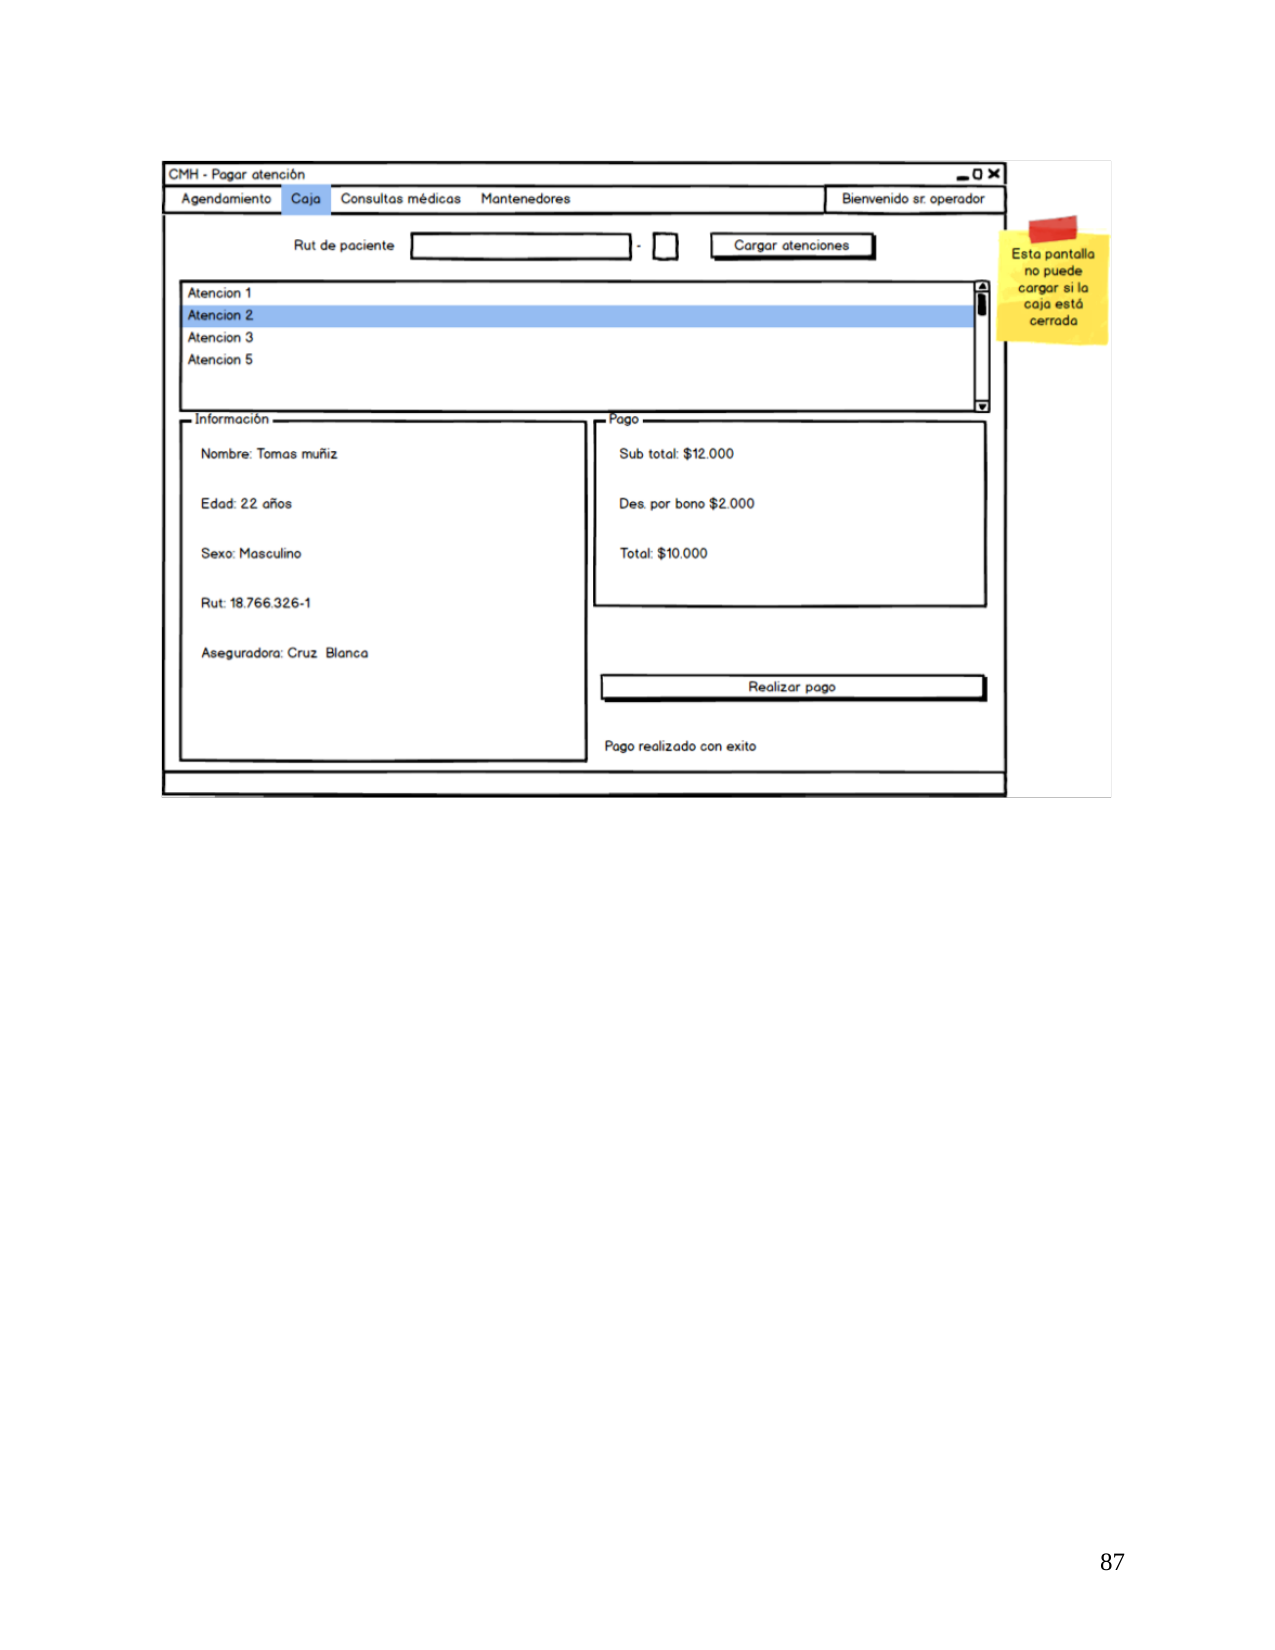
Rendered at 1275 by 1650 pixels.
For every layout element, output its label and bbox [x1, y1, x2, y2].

picture [150, 150, 1123, 903]
